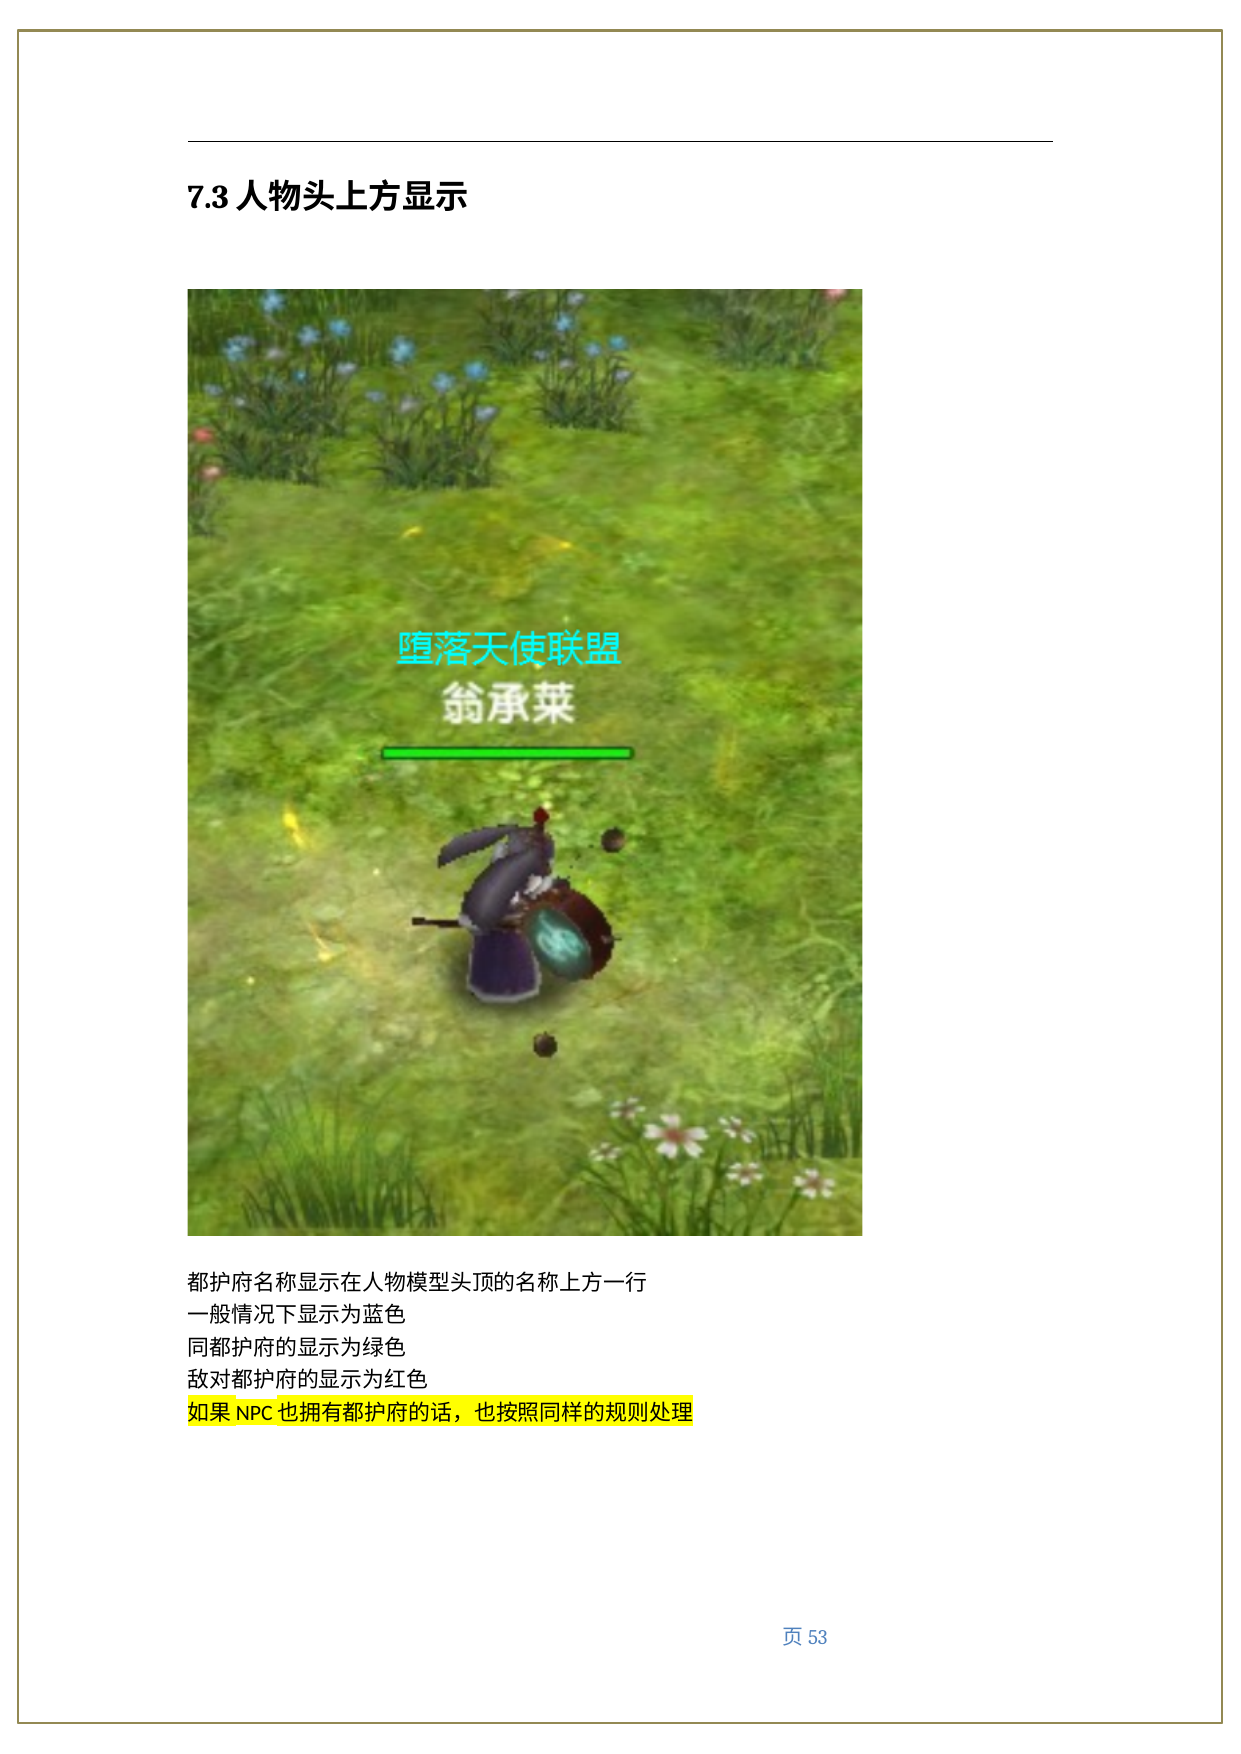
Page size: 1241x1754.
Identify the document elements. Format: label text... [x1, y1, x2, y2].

text 一般情况下显示为蓝色 [187, 1297, 1053, 1329]
picture [187, 289, 863, 1236]
text 同都护府的显示为绿色 [187, 1329, 1053, 1362]
text 如果NPC也拥有都护府的话，也按照同样的规则处理 [187, 1394, 1053, 1427]
text 都护府名称显示在人物模型头顶的名称上方一行 [187, 1264, 1053, 1297]
subtitle 7.3人物头上方显示 [187, 162, 1053, 227]
text 敌对都护府的显示为红色 [187, 1362, 1053, 1394]
